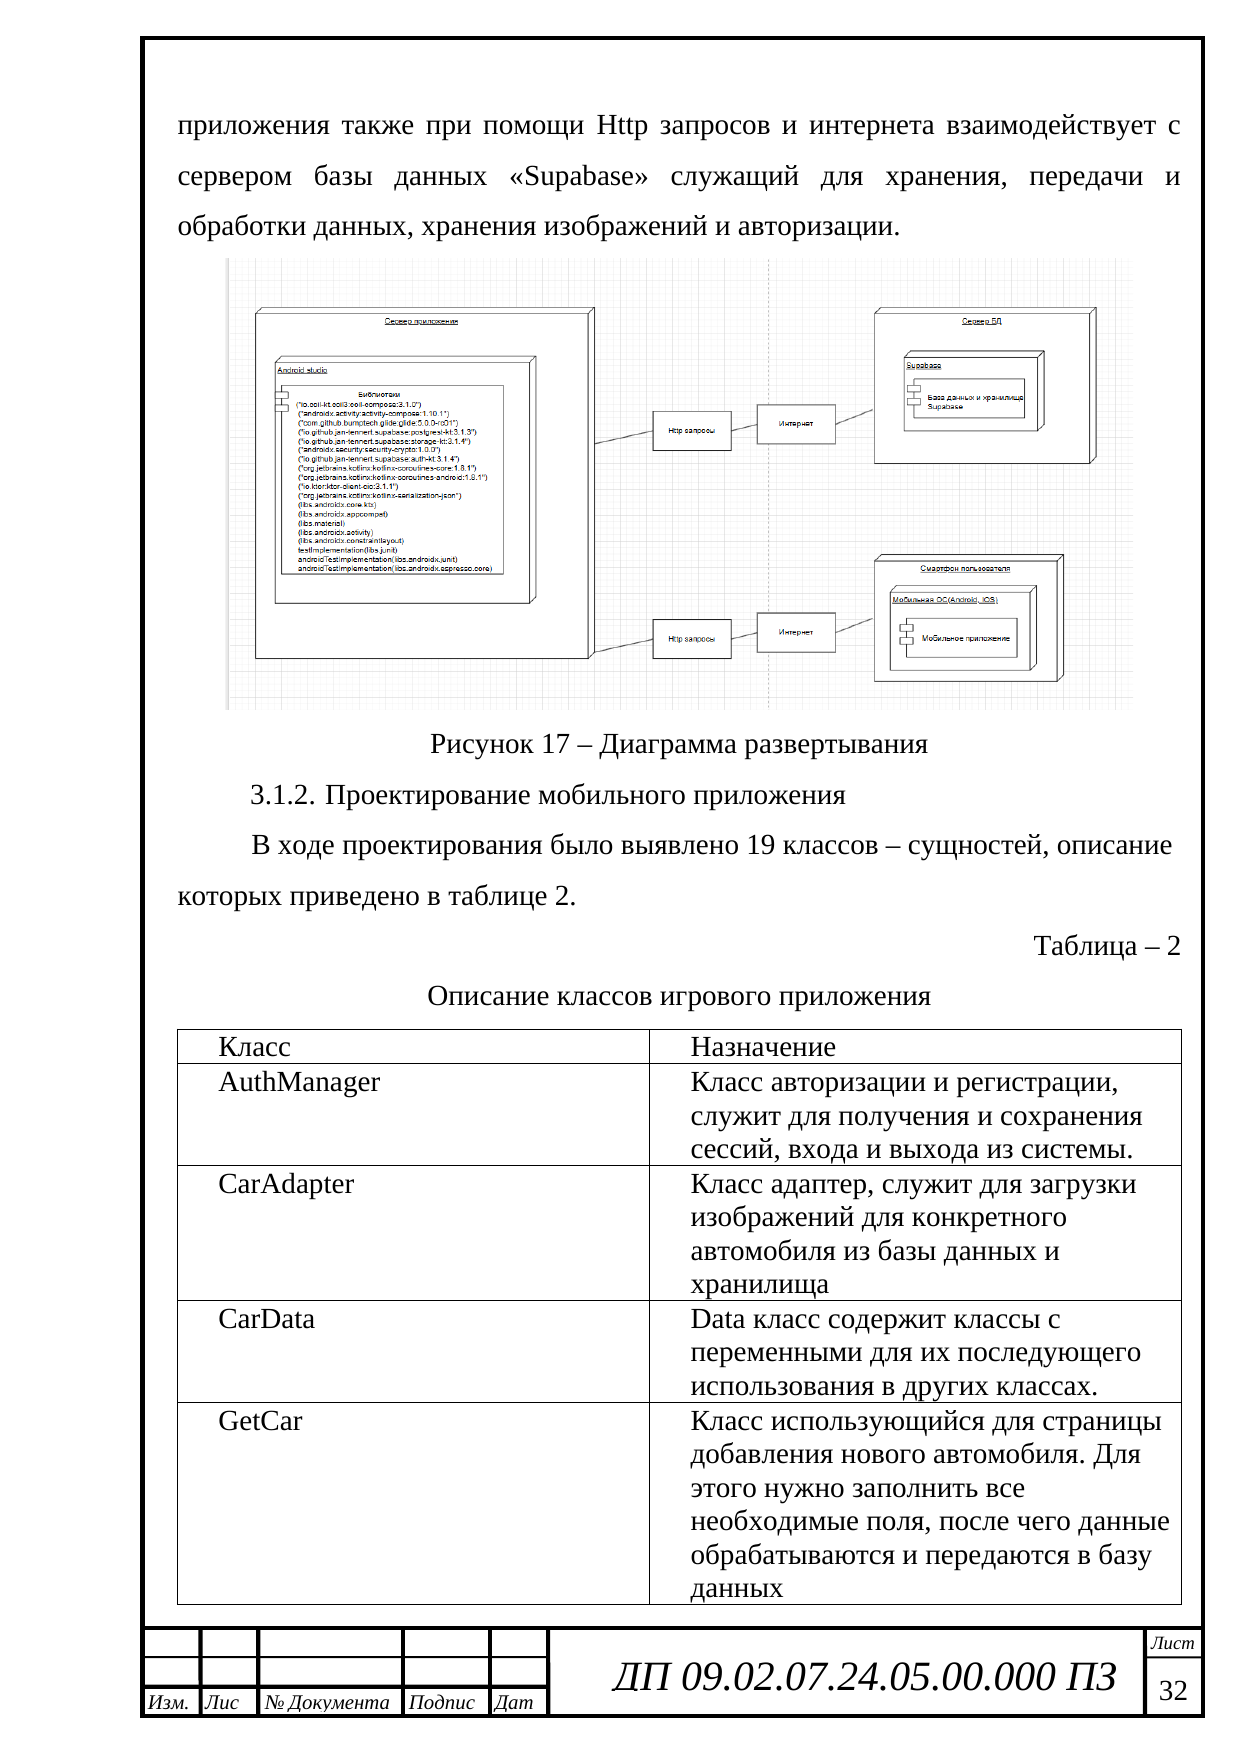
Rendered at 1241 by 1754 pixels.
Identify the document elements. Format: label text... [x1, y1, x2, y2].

table_cell Класс использующийся для страницы добавления нового автомобиля. Для этого нужно заполнить все необходимые поля, после чего данные обрабатываются и передаются в базу данных [650, 1403, 1181, 1604]
table_cell CarData [178, 1301, 649, 1402]
table_cell Data класс содержит классы с переменными для их последующего использования в других классах. [650, 1301, 1181, 1402]
table_cell GetCar [178, 1403, 649, 1604]
table_header Назначение [650, 1030, 1181, 1063]
table_cell CarAdapter [178, 1166, 649, 1300]
table_cell Класс авторизации и регистрации, служит для получения и сохранения сессий, входа и выхода из системы. [650, 1064, 1181, 1165]
table_cell AuthManager [178, 1064, 649, 1165]
picture [225, 258, 1134, 710]
text Рисунок 17 – Диаграмма развертывания [177, 727, 1181, 760]
subtitle Проектирование мобильного приложения [250, 777, 1181, 811]
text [177, 107, 1181, 242]
table_header Класс [178, 1030, 649, 1063]
table_cell Класс адаптер, служит для загрузки изображений для конкретного автомобиля из базы данных и хранилища [650, 1166, 1181, 1300]
text В ходе проектирования было выявлено 19 классов – сущностей, описание которых приведено в таблице 2. [177, 827, 1181, 911]
text Описание классов игрового приложения [177, 978, 1181, 1012]
text Таблица – 2 [177, 928, 1181, 961]
